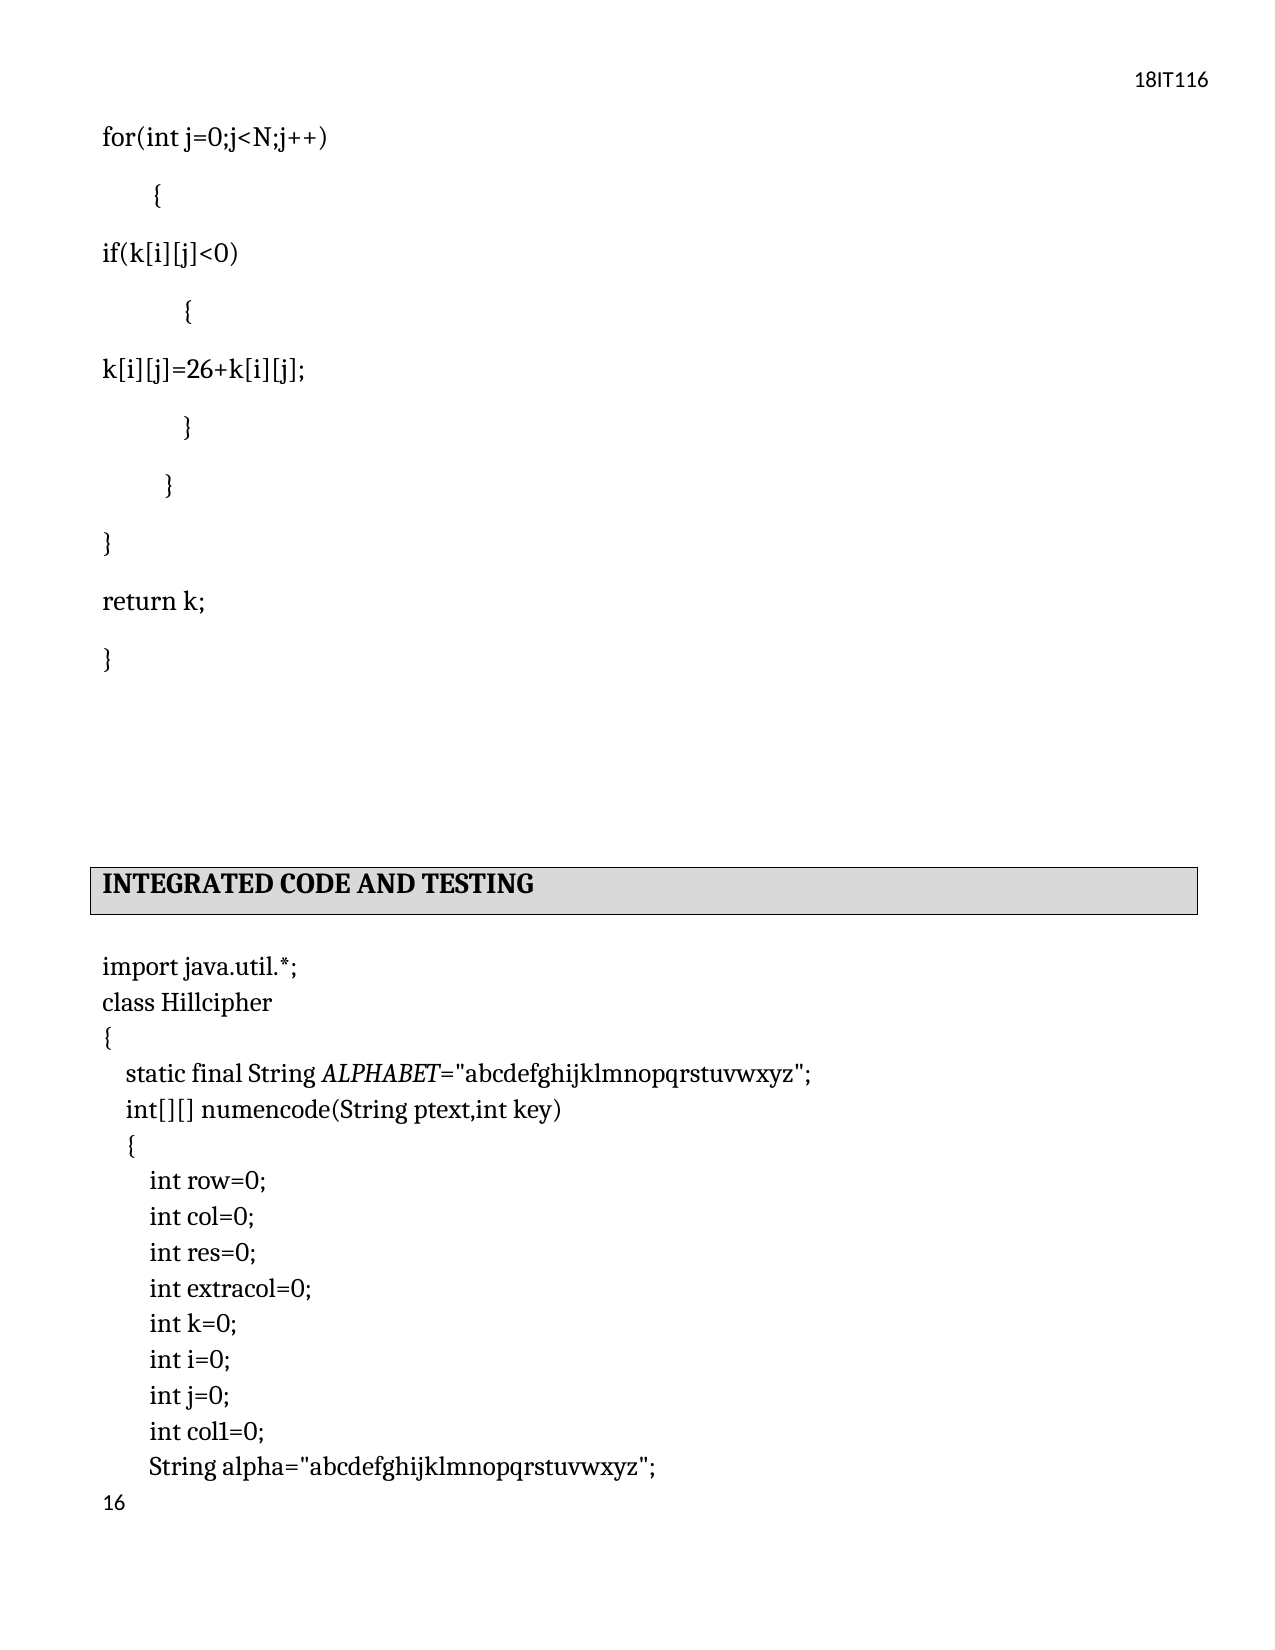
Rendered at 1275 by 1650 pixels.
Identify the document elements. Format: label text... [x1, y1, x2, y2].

text } [102, 469, 1208, 502]
text { [102, 295, 1208, 328]
text } [102, 643, 1208, 676]
text if(k[i][j]<0) [102, 237, 1208, 269]
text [102, 951, 1208, 1482]
table_header INTEGRATED CODE AND TESTING [91, 868, 1197, 914]
text } [102, 411, 1208, 444]
text } [102, 527, 1208, 560]
text return k; [102, 585, 1208, 618]
text k[i][j]=26+k[i][j]; [102, 353, 1208, 386]
text for(int j=0;j<N;j++) [102, 121, 1208, 153]
text { [102, 179, 1208, 212]
